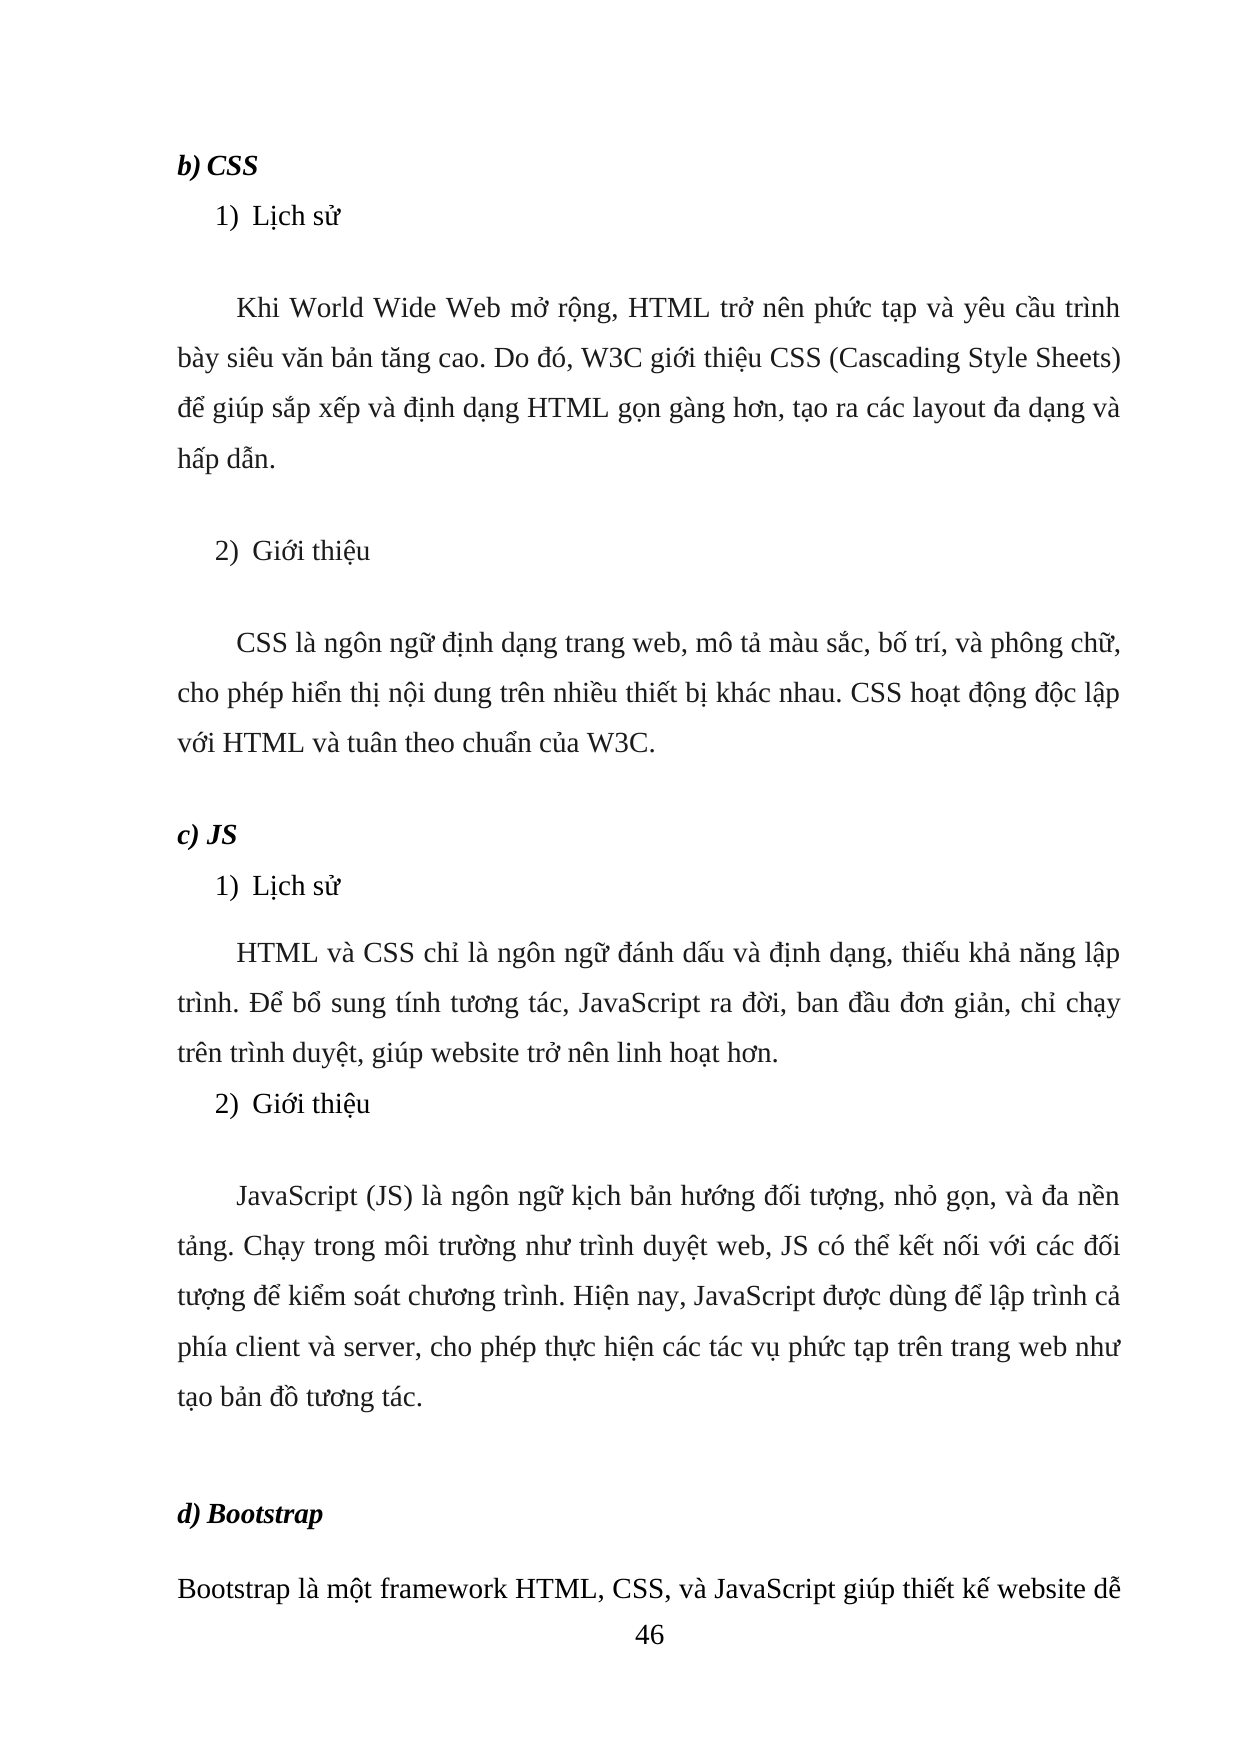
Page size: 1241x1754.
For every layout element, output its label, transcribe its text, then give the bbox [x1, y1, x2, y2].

list Giới thiệu [214, 1086, 1122, 1119]
subtitle CSS [177, 148, 1122, 181]
text CSS là ngôn ngữ định dạng trang web, mô tả màu sắc, bố trí, và phông chữ, cho phép hiển thị nội dung trên nhiều thiết bị khác nhau. CSS hoạt động độc lập với HTML và tuân theo chuẩn của W3C. [177, 625, 1122, 759]
text Khi World Wide Web mở rộng, HTML trở nên phức tạp và yêu cầu trình bày siêu văn bản tăng cao. Do đó, W3C giới thiệu CSS (Cascading Style Sheets) để giúp sắp xếp và định dạng HTML gọn gàng hơn, tạo ra các layout đa dạng và hấp dẫn. [177, 290, 1122, 474]
subtitle Bootstrap [177, 1496, 1122, 1530]
list Lịch sử [214, 198, 1122, 232]
text HTML và CSS chỉ là ngôn ngữ đánh dấu và định dạng, thiếu khả năng lập trình. Để bổ sung tính tương tác, JavaScript ra đời, ban đầu đơn giản, chỉ chạy trên trình duyệt, giúp website trở nên linh hoạt hơn. [177, 1019, 1122, 1069]
text JavaScript (JS) là ngôn ngữ kịch bản hướng đối tượng, nhỏ gọn, và đa nền tảng. Chạy trong môi trường như trình duyệt web, JS có thể kết nối với các đối tượng để kiểm soát chương trình. Hiện nay, JavaScript được dùng để lập trình cả phía client và server, cho phép thực hiện các tác vụ phức tạp trên trang web như tạo bản đồ tương tác. [177, 1178, 1122, 1412]
list Lịch sử [214, 868, 1122, 901]
text HTML và CSS chỉ là ngôn ngữ đánh dấu và định dạng, thiếu khả năng lập trình. Để bổ sung tính tương tác, JavaScript ra đời, ban đầu đơn giản, chỉ chạy trên trình duyệt, giúp website trở nên linh hoạt hơn. [177, 935, 1122, 985]
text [177, 1572, 1122, 1605]
list Giới thiệu [214, 533, 1122, 566]
subtitle JS [177, 817, 1122, 851]
